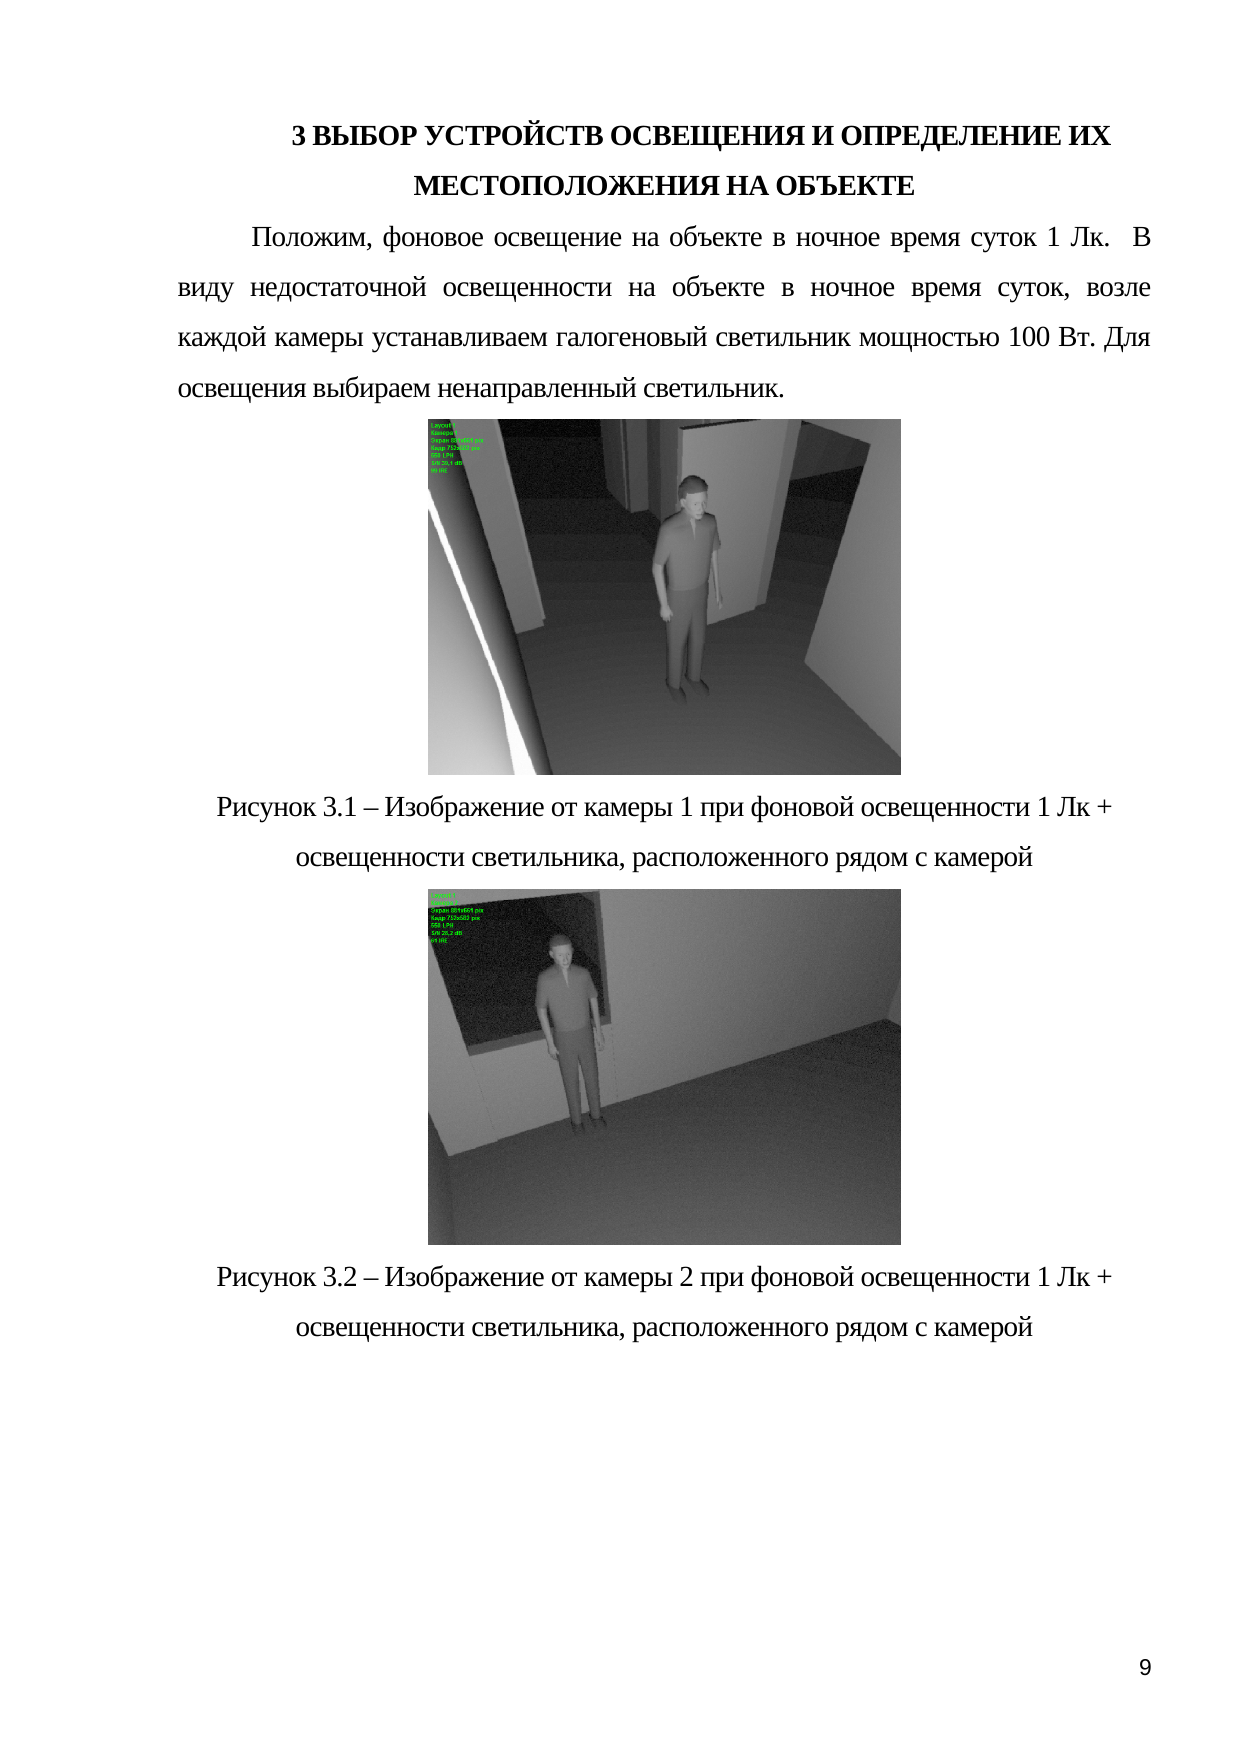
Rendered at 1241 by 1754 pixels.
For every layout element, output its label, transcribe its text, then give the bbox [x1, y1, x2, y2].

picture [428, 419, 901, 775]
text Рисунок 3.1 – Изображение от камеры 1 при фоновой освещенности 1 Лк + освещенности светильника, расположенного рядом с камерой [177, 789, 1152, 873]
text Положим, фоновое освещение на объекте в ночное время суток 1 Лк. В виду недостаточной освещенности на объекте в ночное время суток, возле каждой камеры устанавливаем галогеновый светильник мощностью 100 Вт. Для освещения выбираем ненаправленный светильник. [177, 219, 1152, 403]
picture [428, 889, 901, 1245]
text 3 ВЫБОР УСТРОЙСТВ ОСВЕЩЕНИЯ И ОПРЕДЕЛЕНИЕ ИХ МЕСТОПОЛОЖЕНИЯ НА ОБЪЕКТЕ [177, 118, 1152, 202]
text Рисунок 3.2 – Изображение от камеры 2 при фоновой освещенности 1 Лк + освещенности светильника, расположенного рядом с камерой [177, 1259, 1152, 1343]
